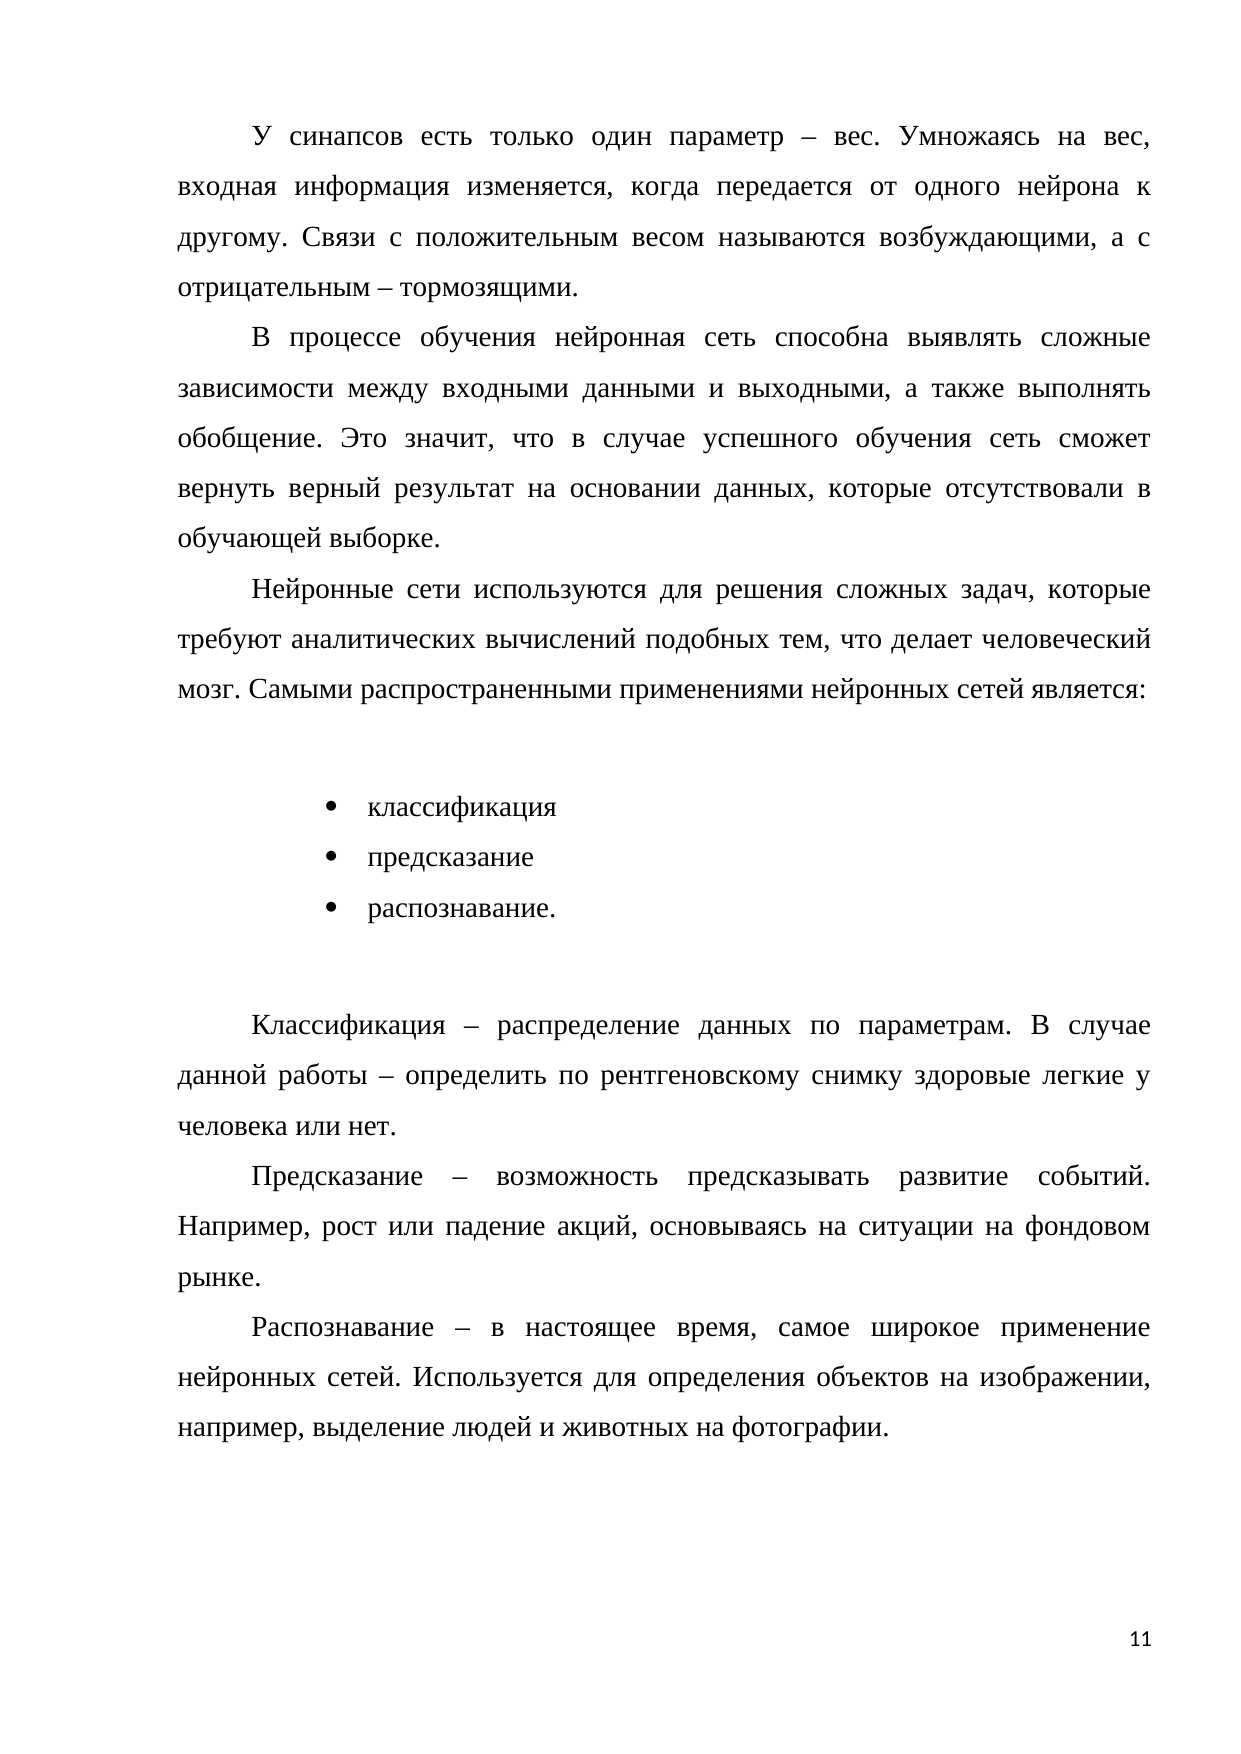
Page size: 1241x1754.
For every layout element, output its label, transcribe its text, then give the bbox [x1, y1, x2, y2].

text Нейронные сети используются для решения сложных задач, которые требуют аналитических вычислений подобных тем, что делает человеческий мозг. Самыми распространенными применениями нейронных сетей является: [177, 571, 1152, 705]
text Предсказание – возможность предсказывать развитие событий. Например, рост или падение акций, основываясь на ситуации на фондовом рынке. [177, 1158, 1152, 1292]
text Распознавание – в настоящее время, самое широкое применение нейронных сетей. Используется для определения объектов на изображении, например, выделение людей и животных на фотографии. [177, 1309, 1152, 1443]
list распознавание. [252, 890, 1152, 923]
text Классификация – распределение данных по параметрам. В случае данной работы – определить по рентгеновскому снимку здоровые легкие у человека или нет. [177, 1007, 1152, 1141]
text У синапсов есть только один параметр – вес. Умножаясь на вес, входная информация изменяется, когда передается от одного нейрона к другому. Связи с положительным весом называются возбуждающими, а с отрицательным – тормозящими. [177, 118, 1152, 303]
list предсказание [252, 839, 1152, 873]
list классификация [252, 789, 1152, 822]
text В процессе обучения нейронная сеть способна выявлять сложные зависимости между входными данными и выходными, а также выполнять обобщение. Это значит, что в случае успешного обучения сеть сможет вернуть верный результат на основании данных, которые отсутствовали в обучающей выборке. [177, 319, 1152, 554]
